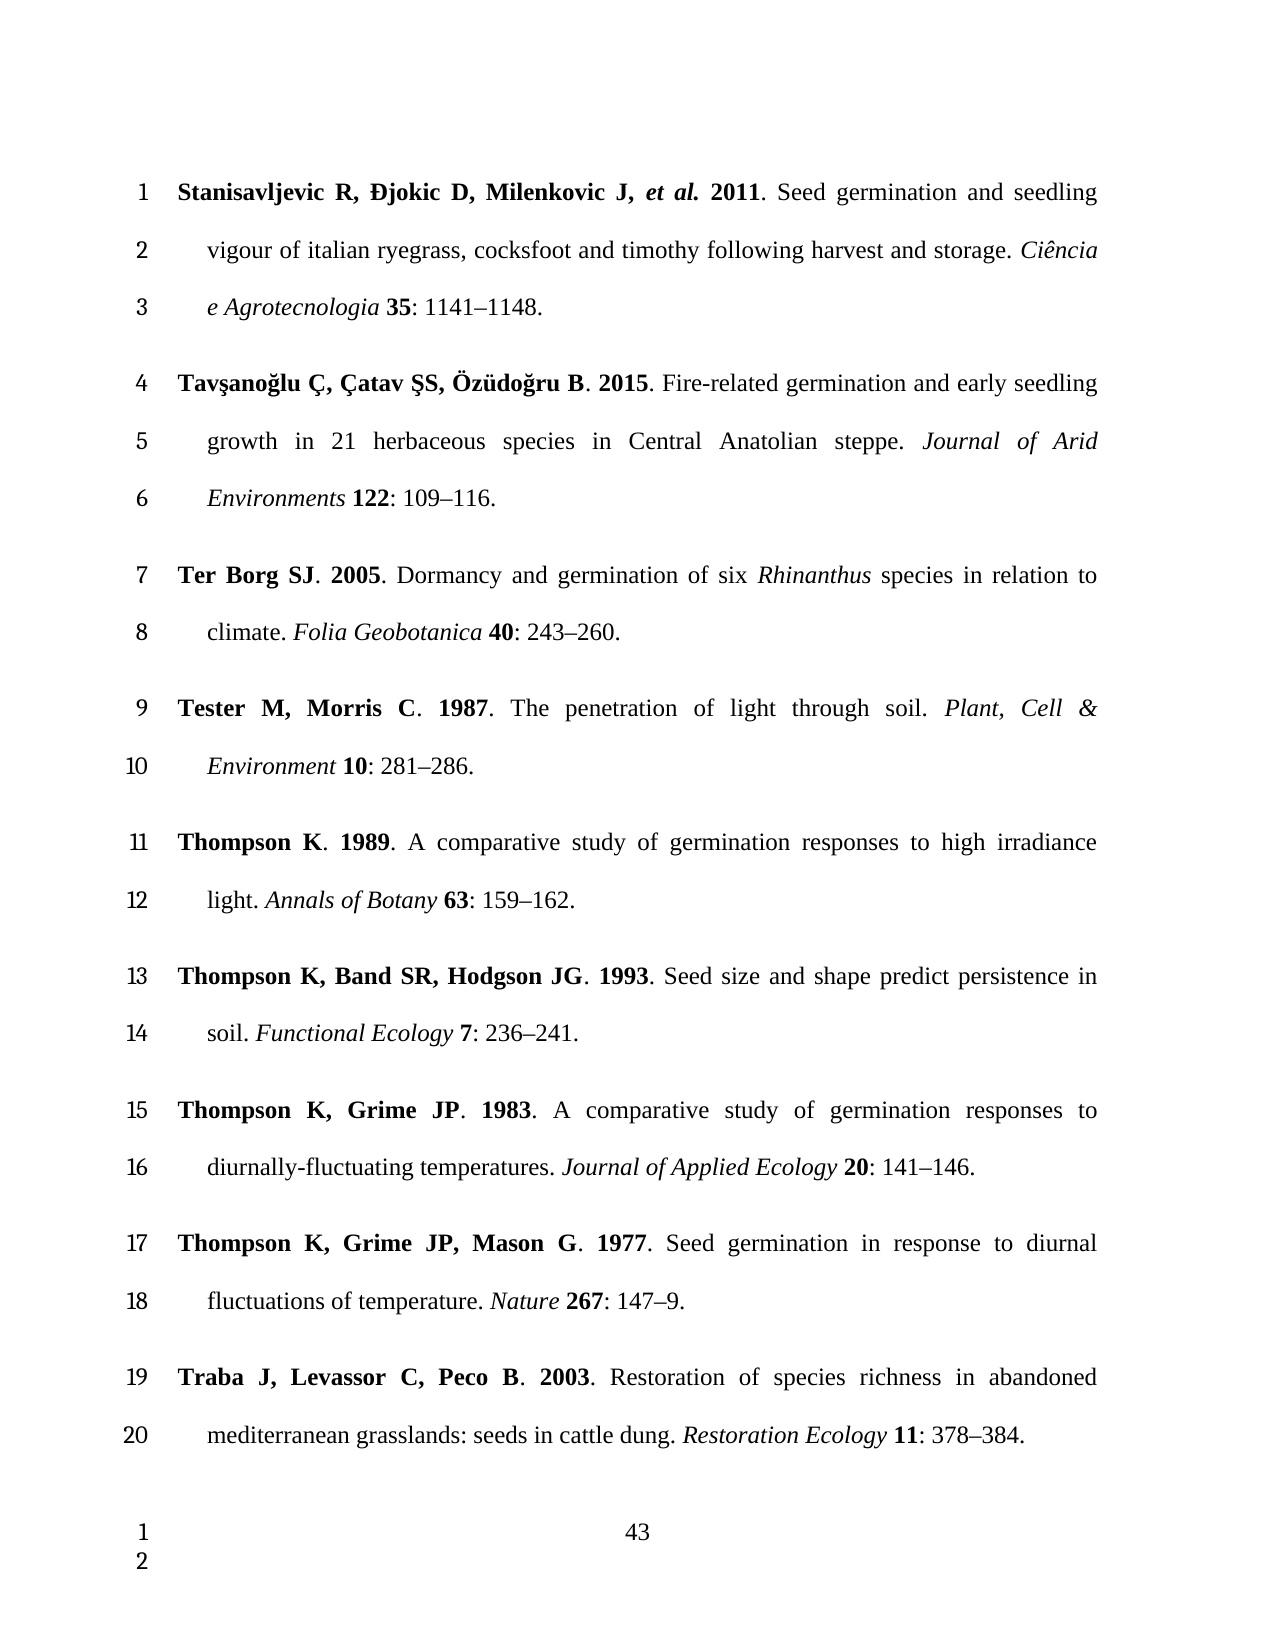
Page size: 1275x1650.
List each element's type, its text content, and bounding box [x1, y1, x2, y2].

text Thompson K, Grime JP, Mason G. 1977. Seed germination in response to diurnal fluctuations of temperature. Nature 267: 147–9. [177, 1228, 1098, 1315]
text Stanisavljevic R, Ðjokic D, Milenkovic J, et al. 2011. Seed germination and seedling vigour of italian ryegrass, cocksfoot and timothy following harvest and storage. Ciência e Agrotecnologia 35: 1141–1148. [177, 177, 1098, 321]
text Thompson K, Band SR, Hodgson JG. 1993. Seed size and shape predict persistence in soil. Functional Ecology 7: 236–241. [177, 961, 1098, 1047]
text Traba J, Levassor C, Peco B. 2003. Restoration of species richness in abandoned mediterranean grasslands: seeds in cattle dung. Restoration Ecology 11: 378–384. [177, 1362, 1098, 1448]
text Ter Borg SJ. 2005. Dormancy and germination of six Rhinanthus species in relation to climate. Folia Geobotanica 40: 243–260. [177, 560, 1098, 646]
text Thompson K, Grime JP. 1983. A comparative study of germination responses to diurnally-fluctuating temperatures. Journal of Applied Ecology 20: 141–146. [177, 1095, 1098, 1181]
text Tester M, Morris C. 1987. The penetration of light through soil. Plant, Cell & Environment 10: 281–286. [177, 693, 1098, 780]
text Tavşanoğlu Ç, Çatav ŞS, Özüdoğru B. 2015. Fire-related germination and early seedling growth in 21 herbaceous species in Central Anatolian steppe. Journal of Arid Environments 122: 109–116. [177, 368, 1098, 512]
text Thompson K. 1989. A comparative study of germination responses to high irradiance light. Annals of Botany 63: 159–162. [177, 827, 1098, 913]
